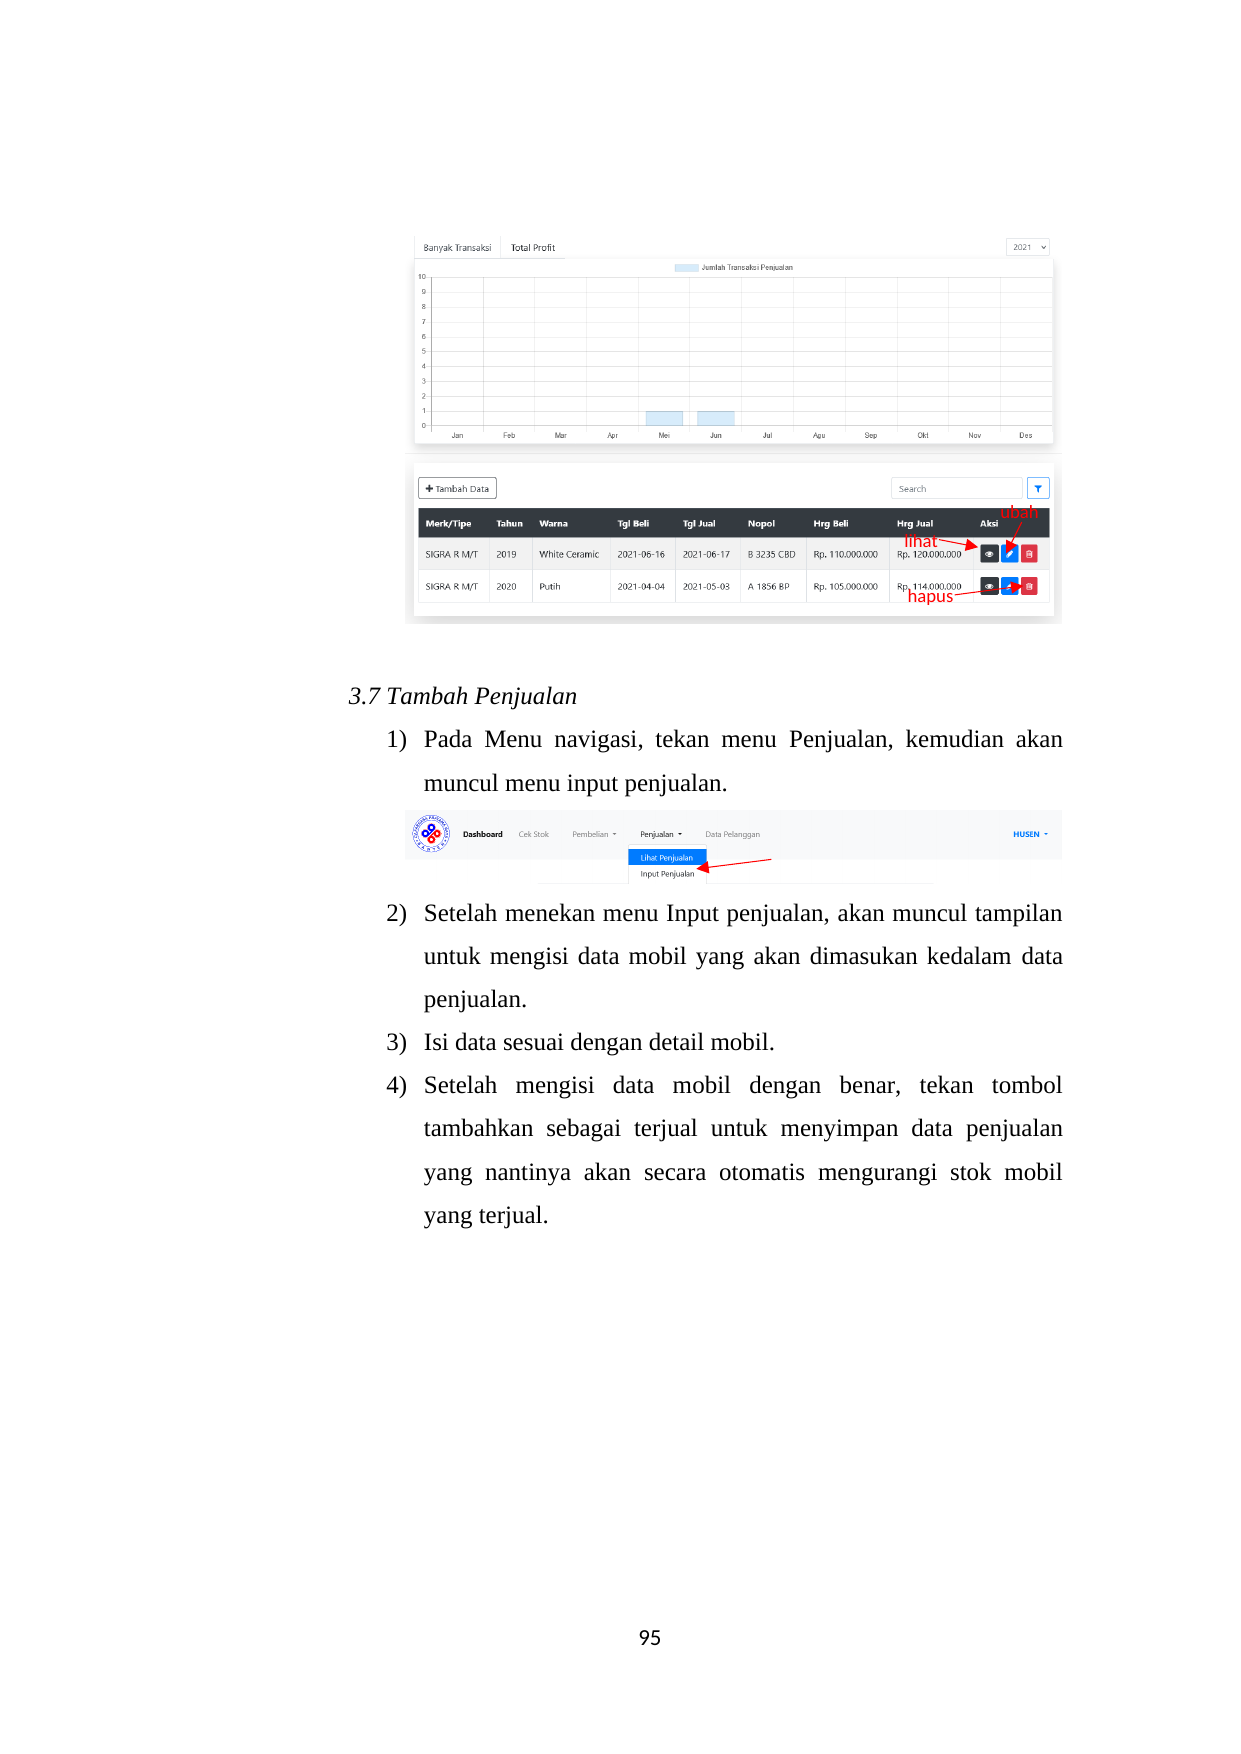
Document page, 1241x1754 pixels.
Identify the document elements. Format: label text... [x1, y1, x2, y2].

list Pada Menu navigasi, tekan menu Penjualan, kemudian akan muncul menu input penjualan. [386, 724, 1063, 796]
list Isi data sesuai dengan detail mobil. [386, 1027, 1063, 1056]
list 3.7 Tambah Penjualan [349, 681, 1063, 710]
list Setelah mengisi data mobil dengan benar, tekan tombol tambahkan sebagai terjual untuk menyimpan data penjualan yang nantinya akan secara otomatis mengurangi stok mobil yang terjual. [386, 1070, 1063, 1228]
picture [405, 236, 1062, 624]
list Setelah menekan menu Input penjualan, akan muncul tampilan untuk mengisi data mobil yang akan dimasukan kedalam data penjualan. [386, 898, 1063, 1013]
picture [405, 810, 1062, 884]
